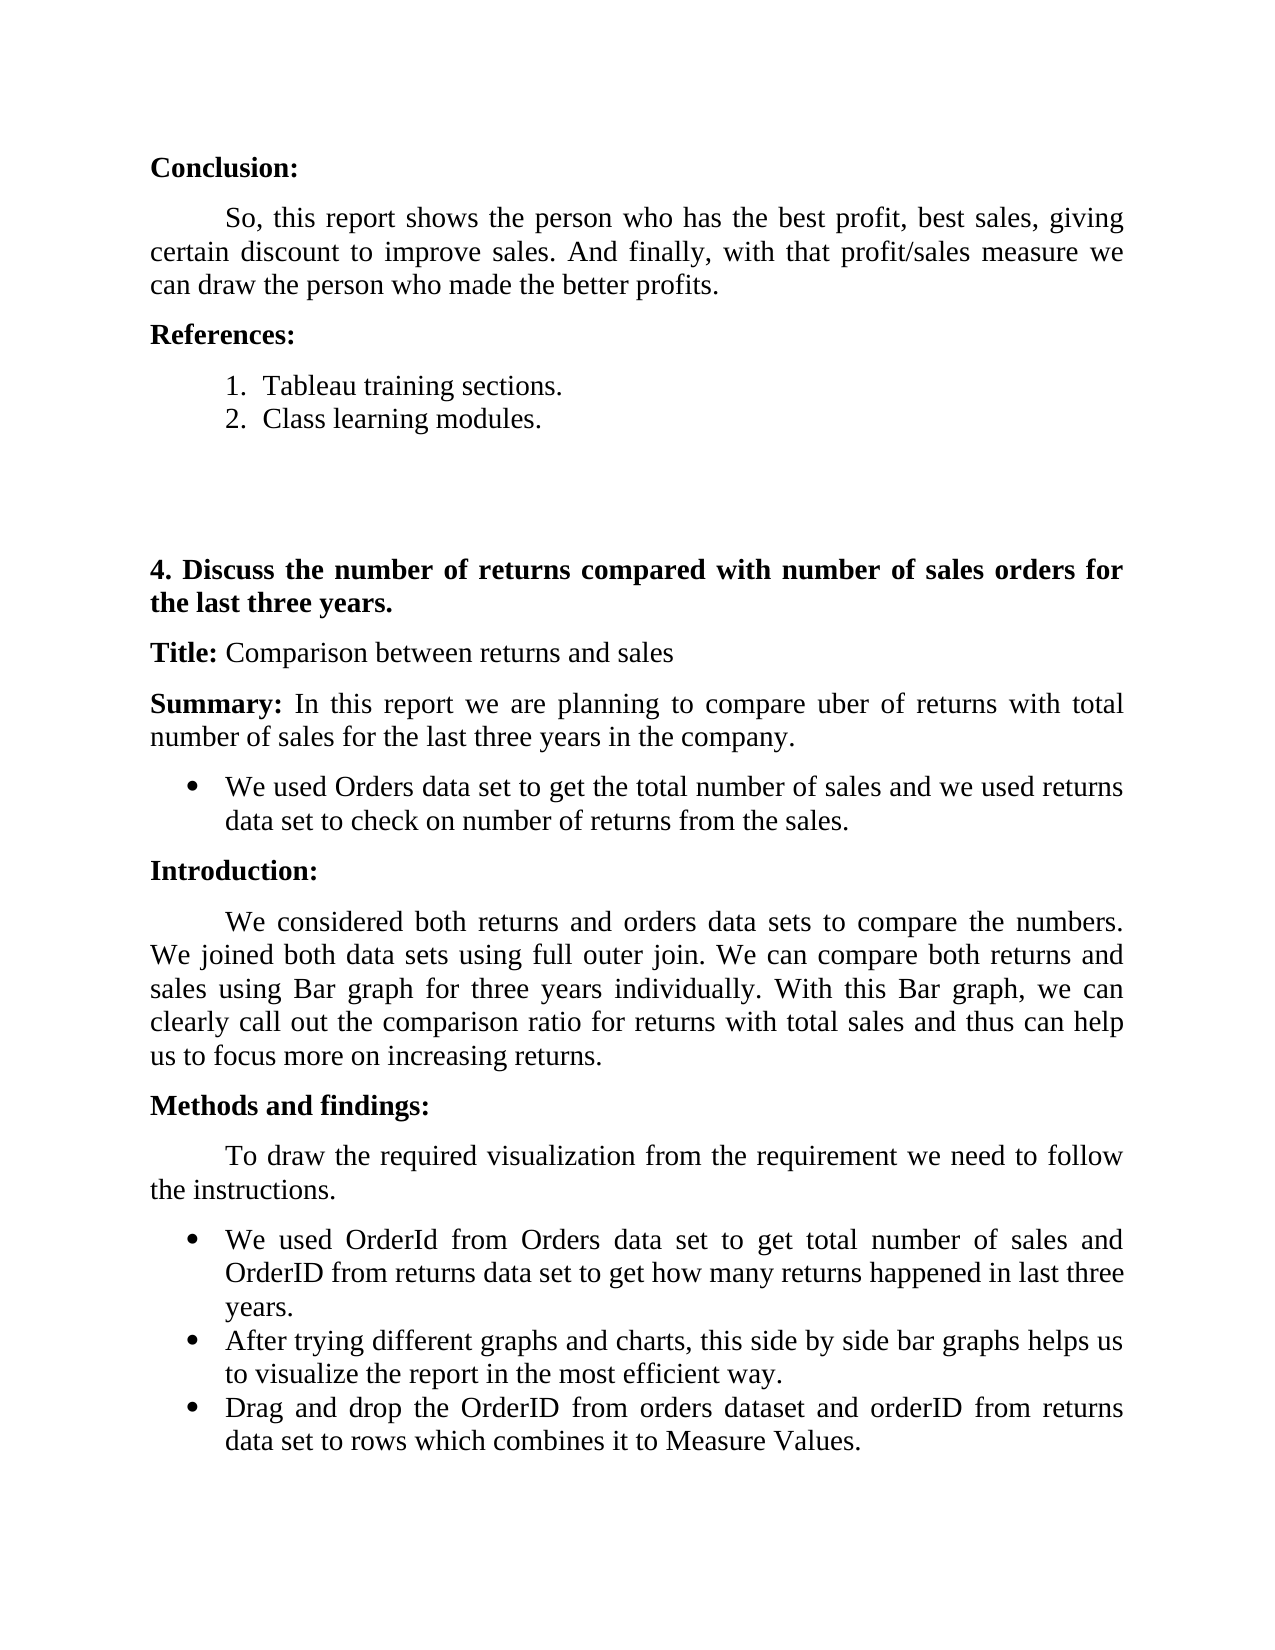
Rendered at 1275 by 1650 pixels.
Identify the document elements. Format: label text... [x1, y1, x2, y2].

list After trying different graphs and charts, this side by side bar graphs helps us to visualize the report in the most efficient way. [187, 1323, 1125, 1390]
list Tableau training sections. [225, 368, 1125, 401]
list We used OrderId from Orders data set to get total number of sales and OrderID from returns data set to get how many returns happened in last three years. [187, 1222, 1125, 1323]
text 4. Discuss the number of returns compared with number of sales orders for the last three years. [150, 552, 1125, 619]
text So, this report shows the person who has the best profit, best sales, giving certain discount to improve sales. And finally, with that profit/sales measure we can draw the person who made the better profits. [150, 200, 1125, 301]
text References: [150, 317, 1125, 351]
text Introduction: [150, 853, 1125, 887]
text We considered both returns and orders data sets to compare the numbers. We joined both data sets using full outer join. We can compare both returns and sales using Bar graph for three years individually. With this Bar graph, we can clearly call out the comparison ratio for returns with total sales and thus can help us to focus more on increasing returns. [150, 904, 1125, 1071]
list We used Orders data set to get the total number of sales and we used returns data set to check on number of returns from the sales. [187, 769, 1125, 837]
text Conclusion: [150, 150, 1125, 183]
text To draw the required visualization from the requirement we need to follow the instructions. [150, 1138, 1125, 1205]
list Drag and drop the OrderID from orders dataset and orderID from returns data set to rows which combines it to Measure Values. [187, 1390, 1125, 1457]
text Summary: In this report we are planning to compare uber of returns with total number of sales for the last three years in the company. [150, 686, 1125, 753]
text Methods and findings: [150, 1088, 1125, 1122]
text Title: Comparison between returns and sales [150, 636, 1125, 669]
list Class learning modules. [225, 401, 1125, 435]
